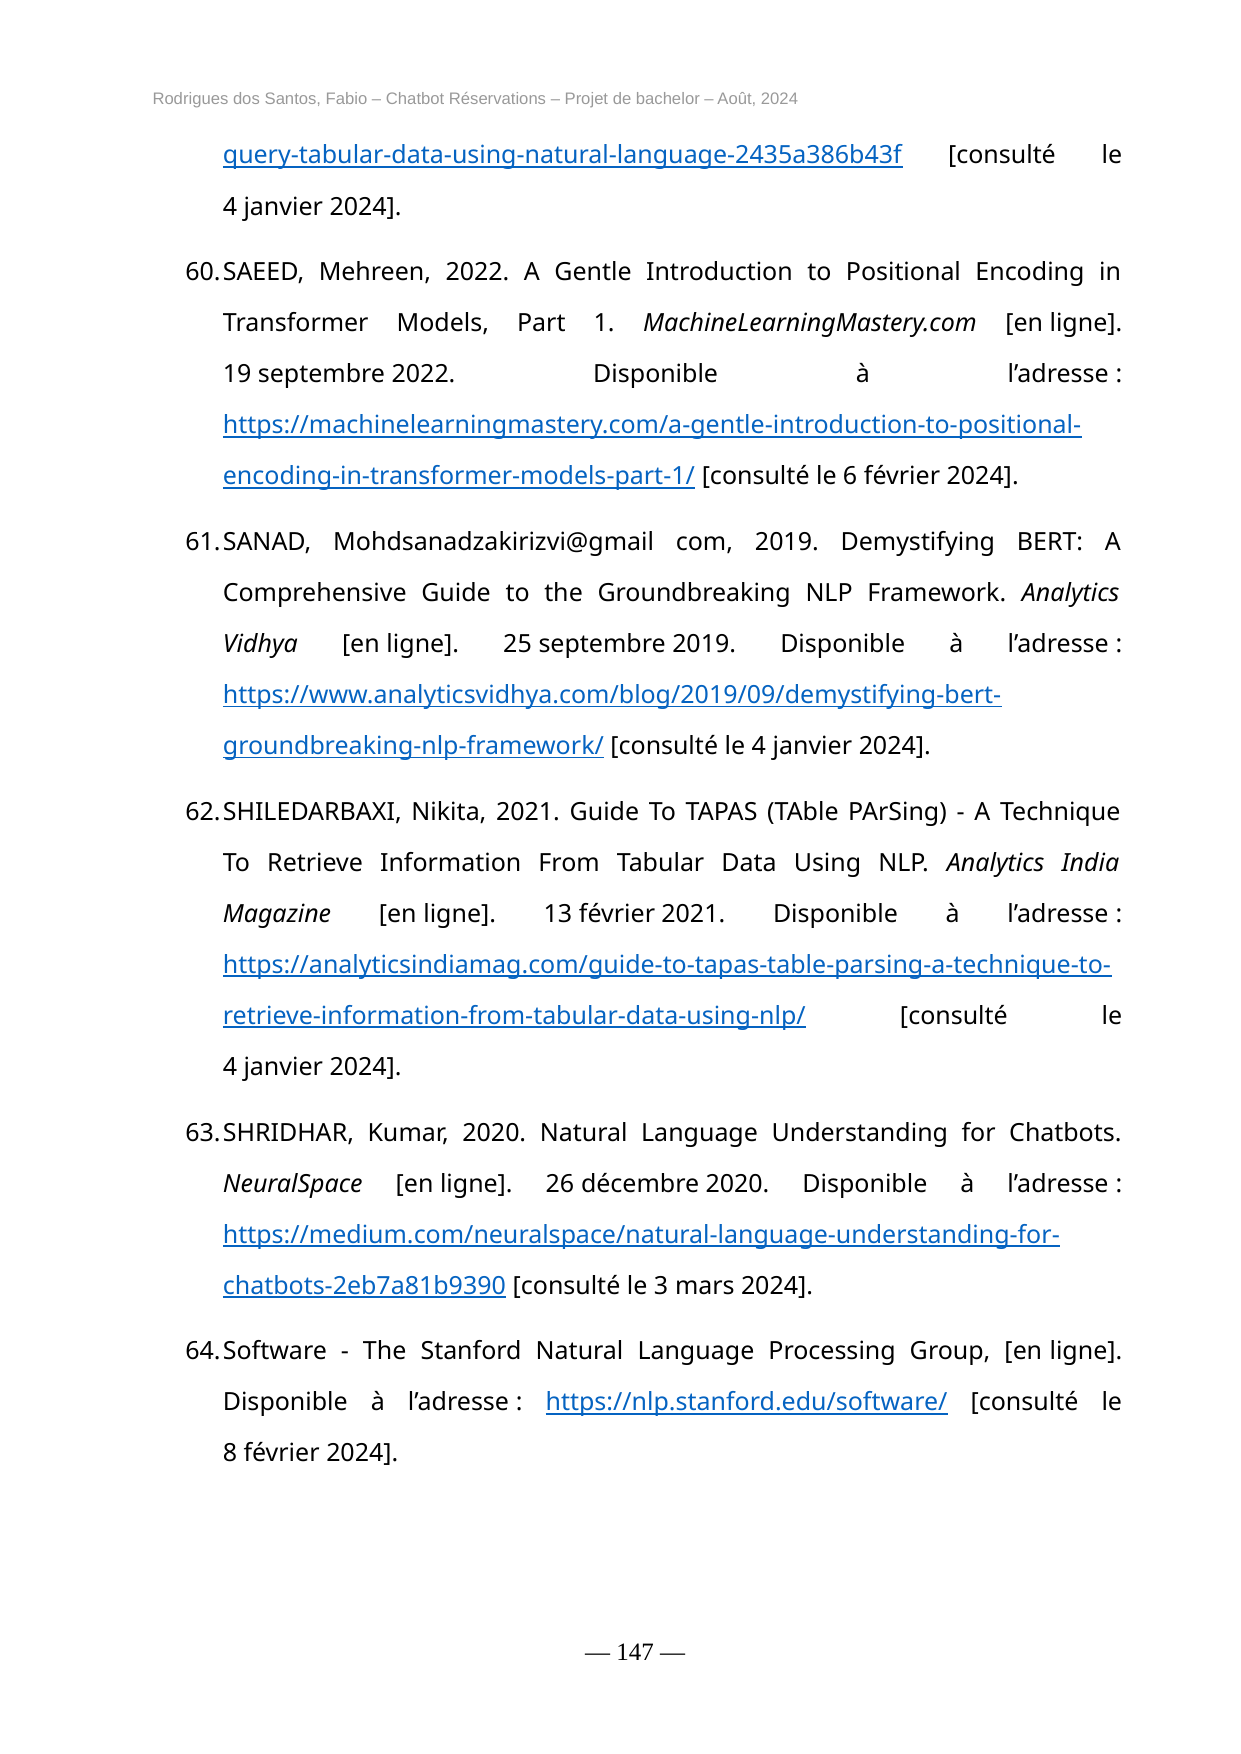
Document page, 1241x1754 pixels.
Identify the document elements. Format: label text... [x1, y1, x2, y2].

list SHRIDHAR, Kumar, 2020. Natural Language Understanding for Chatbots. NeuralSpace [en ligne]. 26 décembre 2020. Disponible à l’adresse : https://medium.com/neuralspace/natural-language-understanding-for-chatbots-2eb7a81b9390 [consulté le 3 mars 2024]. [185, 1114, 1122, 1301]
list SAEED, Mehreen, 2022. A Gentle Introduction to Positional Encoding in Transformer Models, Part 1. MachineLearningMastery.com [en ligne]. 19 septembre 2022. Disponible à l’adresse : https://machinelearningmastery.com/a-gentle-introduction-to-positional-encoding-in-transformer-models-part-1/ [consulté le 6 février 2024]. [185, 254, 1122, 492]
list Software - The Stanford Natural Language Processing Group, [en ligne]. Disponible à l’adresse : https://nlp.stanford.edu/software/ [consulté le 8 février 2024]. [185, 1333, 1122, 1469]
list SANAD, Mohdsanadzakirizvi@gmail com, 2019. Demystifying BERT: A Comprehensive Guide to the Groundbreaking NLP Framework. Analytics Vidhya [en ligne]. 25 septembre 2019. Disponible à l’adresse : https://www.analyticsvidhya.com/blog/2019/09/demystifying-bert-groundbreaking-nlp-framework/ [consulté le 4 janvier 2024]. [185, 524, 1122, 762]
list SHILEDARBAXI, Nikita, 2021. Guide To TAPAS (TAble PArSing) - A Technique To Retrieve Information From Tabular Data Using NLP. Analytics India Magazine [en ligne]. 13 février 2021. Disponible à l’adresse : https://analyticsindiamag.com/guide-to-tapas-table-parsing-a-technique-to-retrieve-information-from-tabular-data-using-nlp/ [consulté le 4 janvier 2024]. [185, 793, 1122, 1083]
